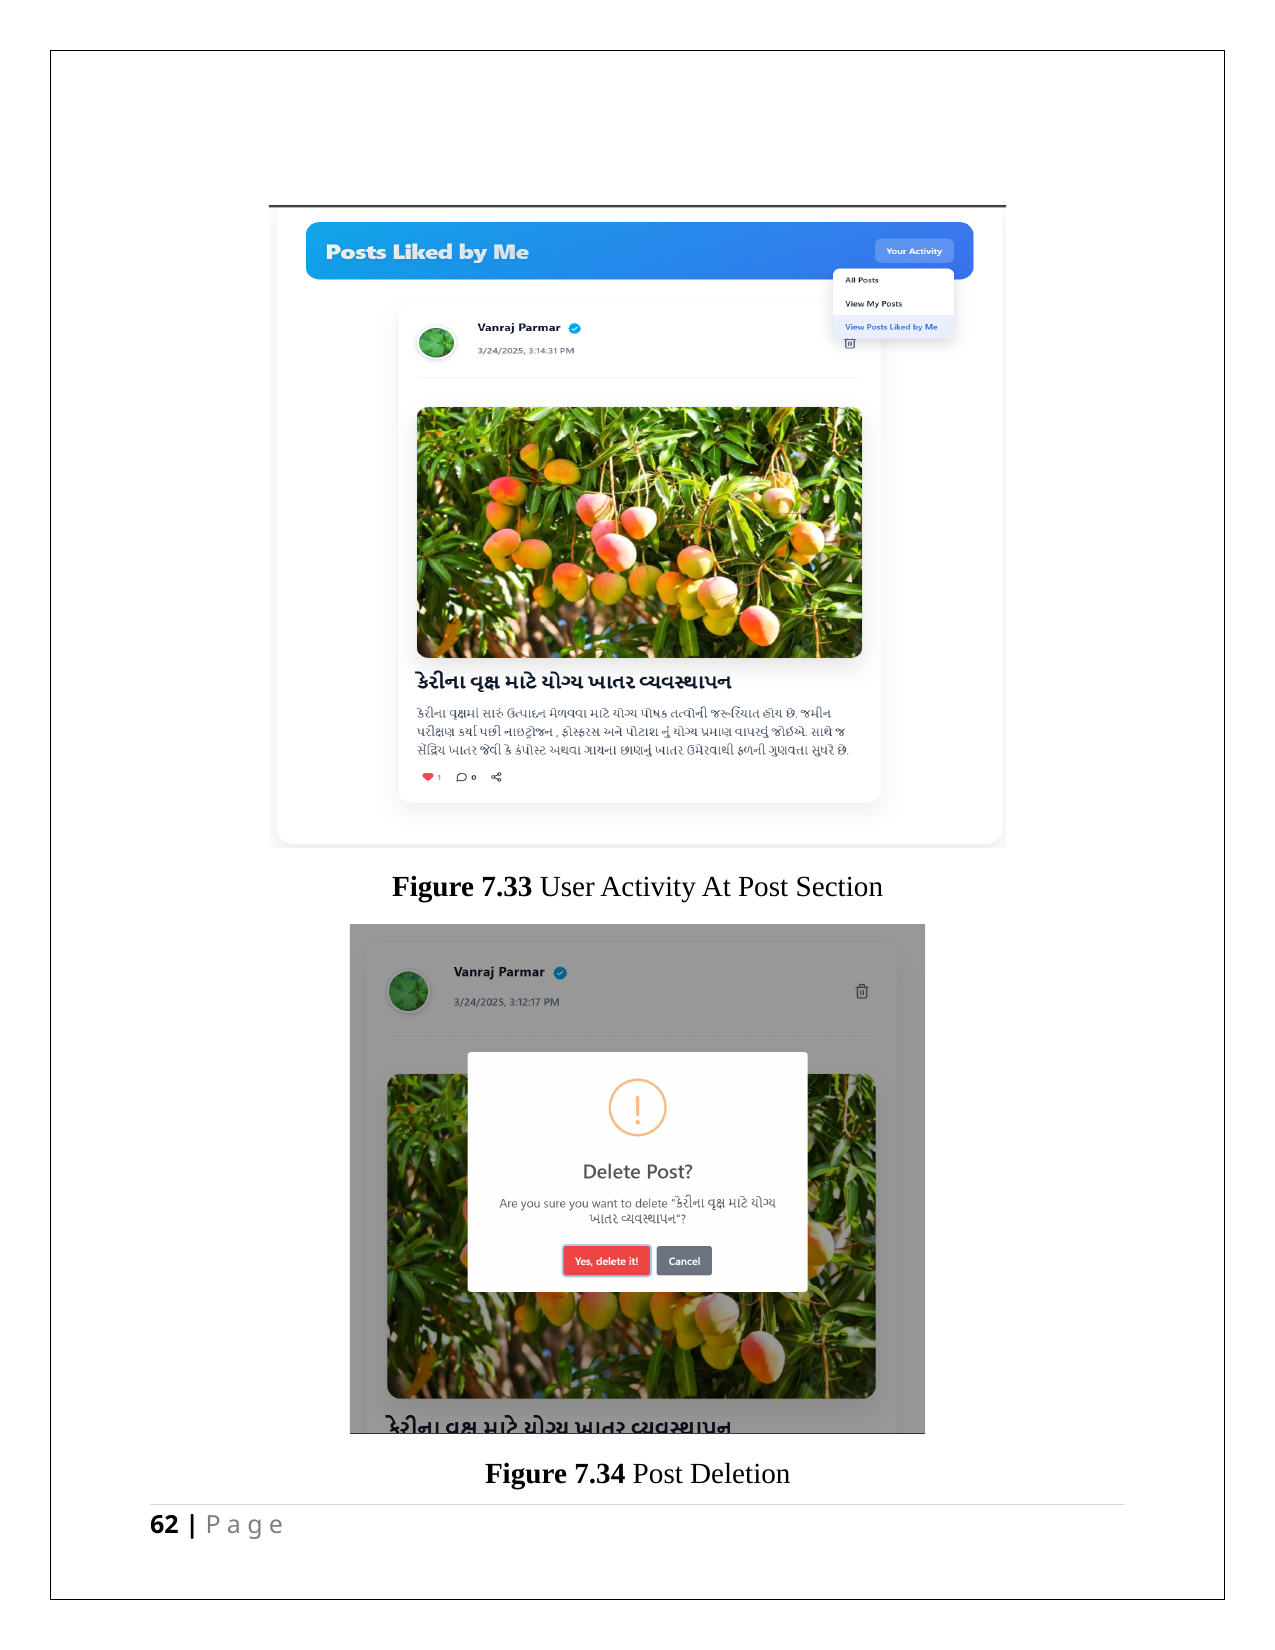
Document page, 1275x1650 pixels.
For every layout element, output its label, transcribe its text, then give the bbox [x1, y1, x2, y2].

text Figure 7.34 Post Deletion [150, 1456, 1125, 1489]
text Figure 7.33 User Activity At Post Section [150, 869, 1125, 903]
picture [349, 924, 926, 1434]
picture [268, 205, 1007, 848]
